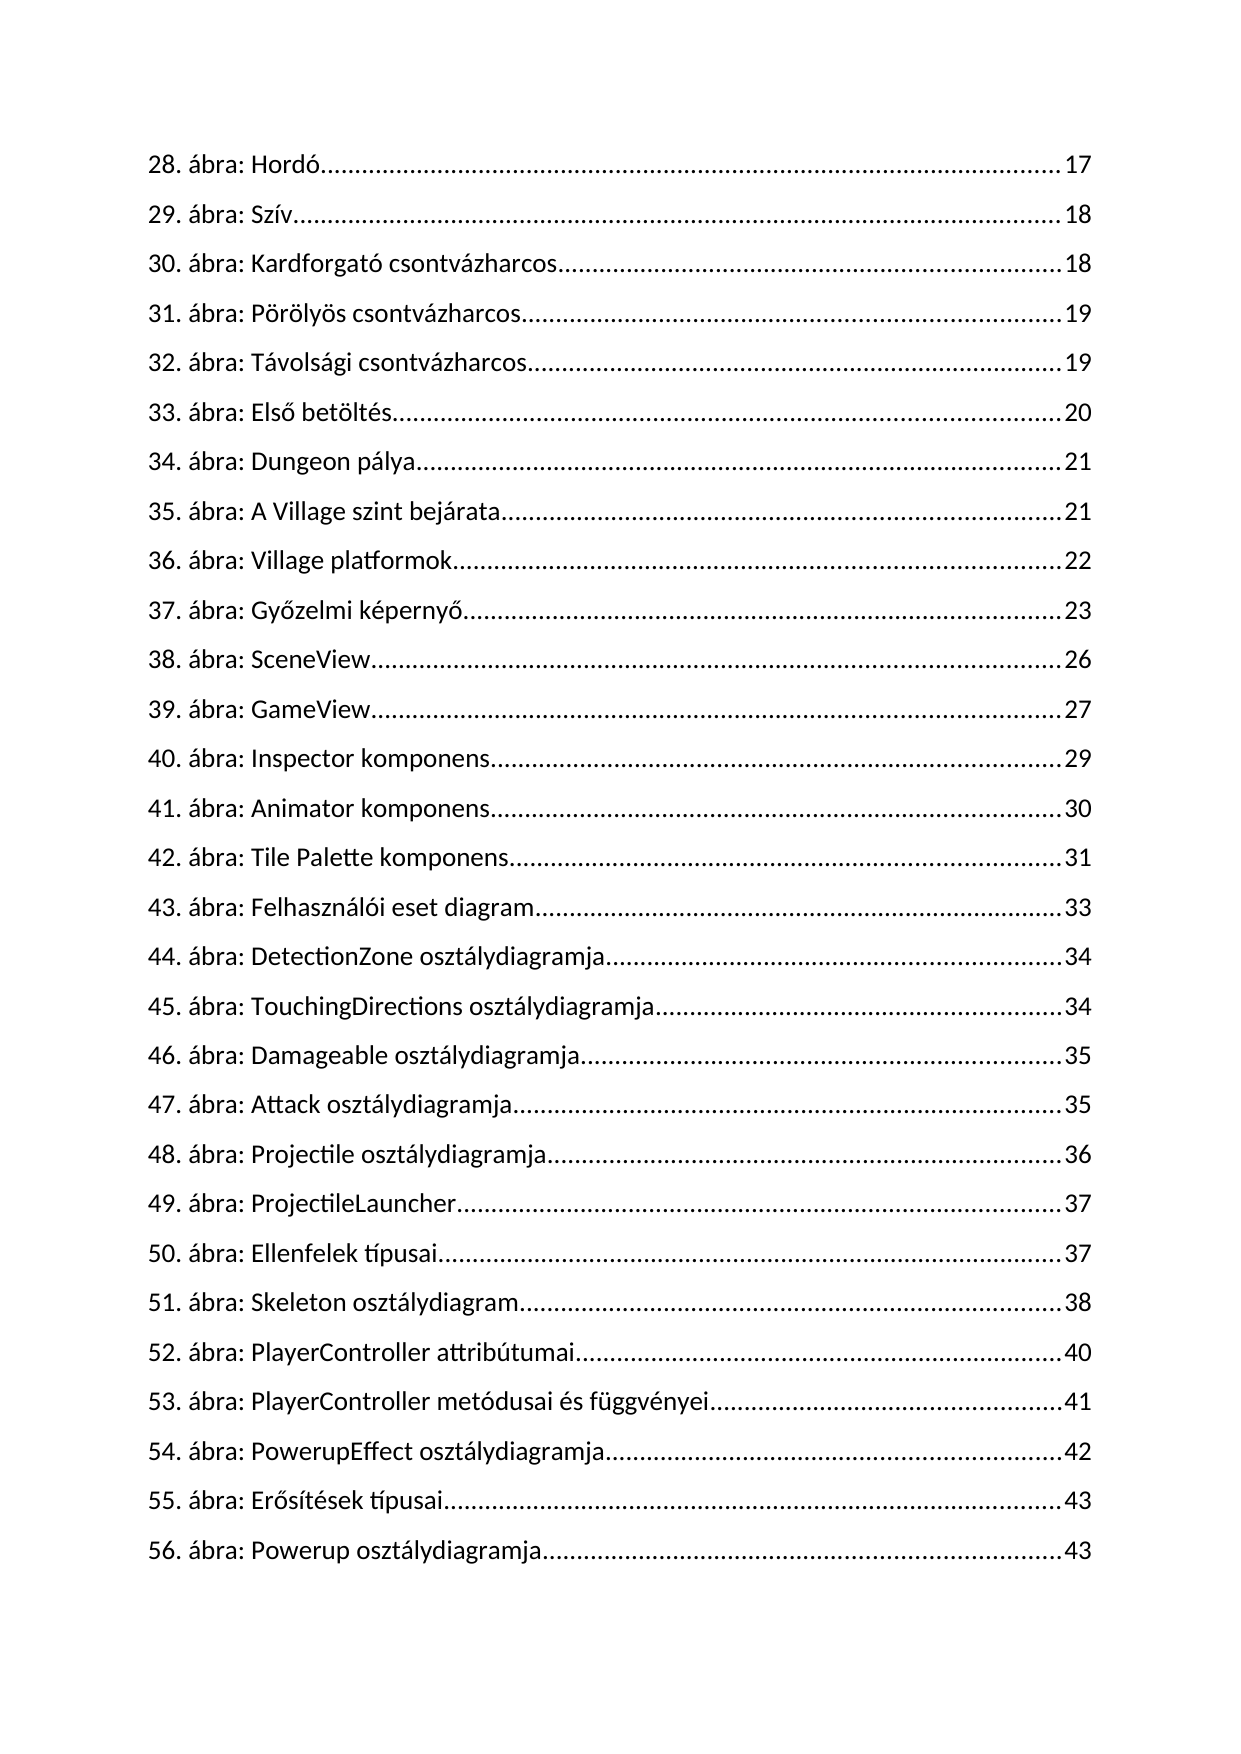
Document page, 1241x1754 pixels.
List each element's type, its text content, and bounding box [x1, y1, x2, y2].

text 32. ábra: Távolsági csontvázharcos 19 [148, 346, 1093, 378]
text 29. ábra: Szív 18 [148, 197, 1093, 230]
text 45. ábra: TouchingDirections osztálydiagramja 34 [148, 989, 1093, 1022]
text 51. ábra: Skeleton osztálydiagram 38 [148, 1286, 1093, 1319]
text 30. ábra: Kardforgató csontvázharcos 18 [148, 247, 1093, 279]
text 33. ábra: Első betöltés 20 [148, 395, 1093, 428]
text 56. ábra: Powerup osztálydiagramja 43 [148, 1533, 1093, 1566]
text 34. ábra: Dungeon pálya 21 [148, 444, 1093, 477]
text 46. ábra: Damageable osztálydiagramja 35 [148, 1038, 1093, 1071]
text 52. ábra: PlayerController attribútumai 40 [148, 1335, 1093, 1368]
text 48. ábra: Projectile osztálydiagramja 36 [148, 1137, 1093, 1170]
text 42. ábra: Tile Palette komponens 31 [148, 840, 1093, 873]
text 35. ábra: A Village szint bejárata 21 [148, 494, 1093, 527]
text 53. ábra: PlayerController metódusai és függvényei 41 [148, 1384, 1093, 1418]
text 38. ábra: SceneView 26 [148, 642, 1093, 675]
text 49. ábra: ProjectileLauncher 37 [148, 1187, 1093, 1220]
text 40. ábra: Inspector komponens 29 [148, 741, 1093, 774]
text 44. ábra: DetectionZone osztálydiagramja 34 [148, 939, 1093, 972]
text 41. ábra: Animator komponens 30 [148, 791, 1093, 824]
text 55. ábra: Erősítések típusai 43 [148, 1483, 1093, 1517]
text 50. ábra: Ellenfelek típusai 37 [148, 1236, 1093, 1269]
text 28. ábra: Hordó 17 [148, 148, 1093, 181]
text 36. ábra: Village platformok 22 [148, 543, 1093, 576]
text 37. ábra: Győzelmi képernyő 23 [148, 593, 1093, 626]
text 47. ábra: Attack osztálydiagramja 35 [148, 1088, 1093, 1121]
text 54. ábra: PowerupEffect osztálydiagramja 42 [148, 1434, 1093, 1467]
text 43. ábra: Felhasználói eset diagram 33 [148, 890, 1093, 923]
text 31. ábra: Pörölyös csontvázharcos 19 [148, 296, 1093, 329]
text 39. ábra: GameView 27 [148, 692, 1093, 725]
